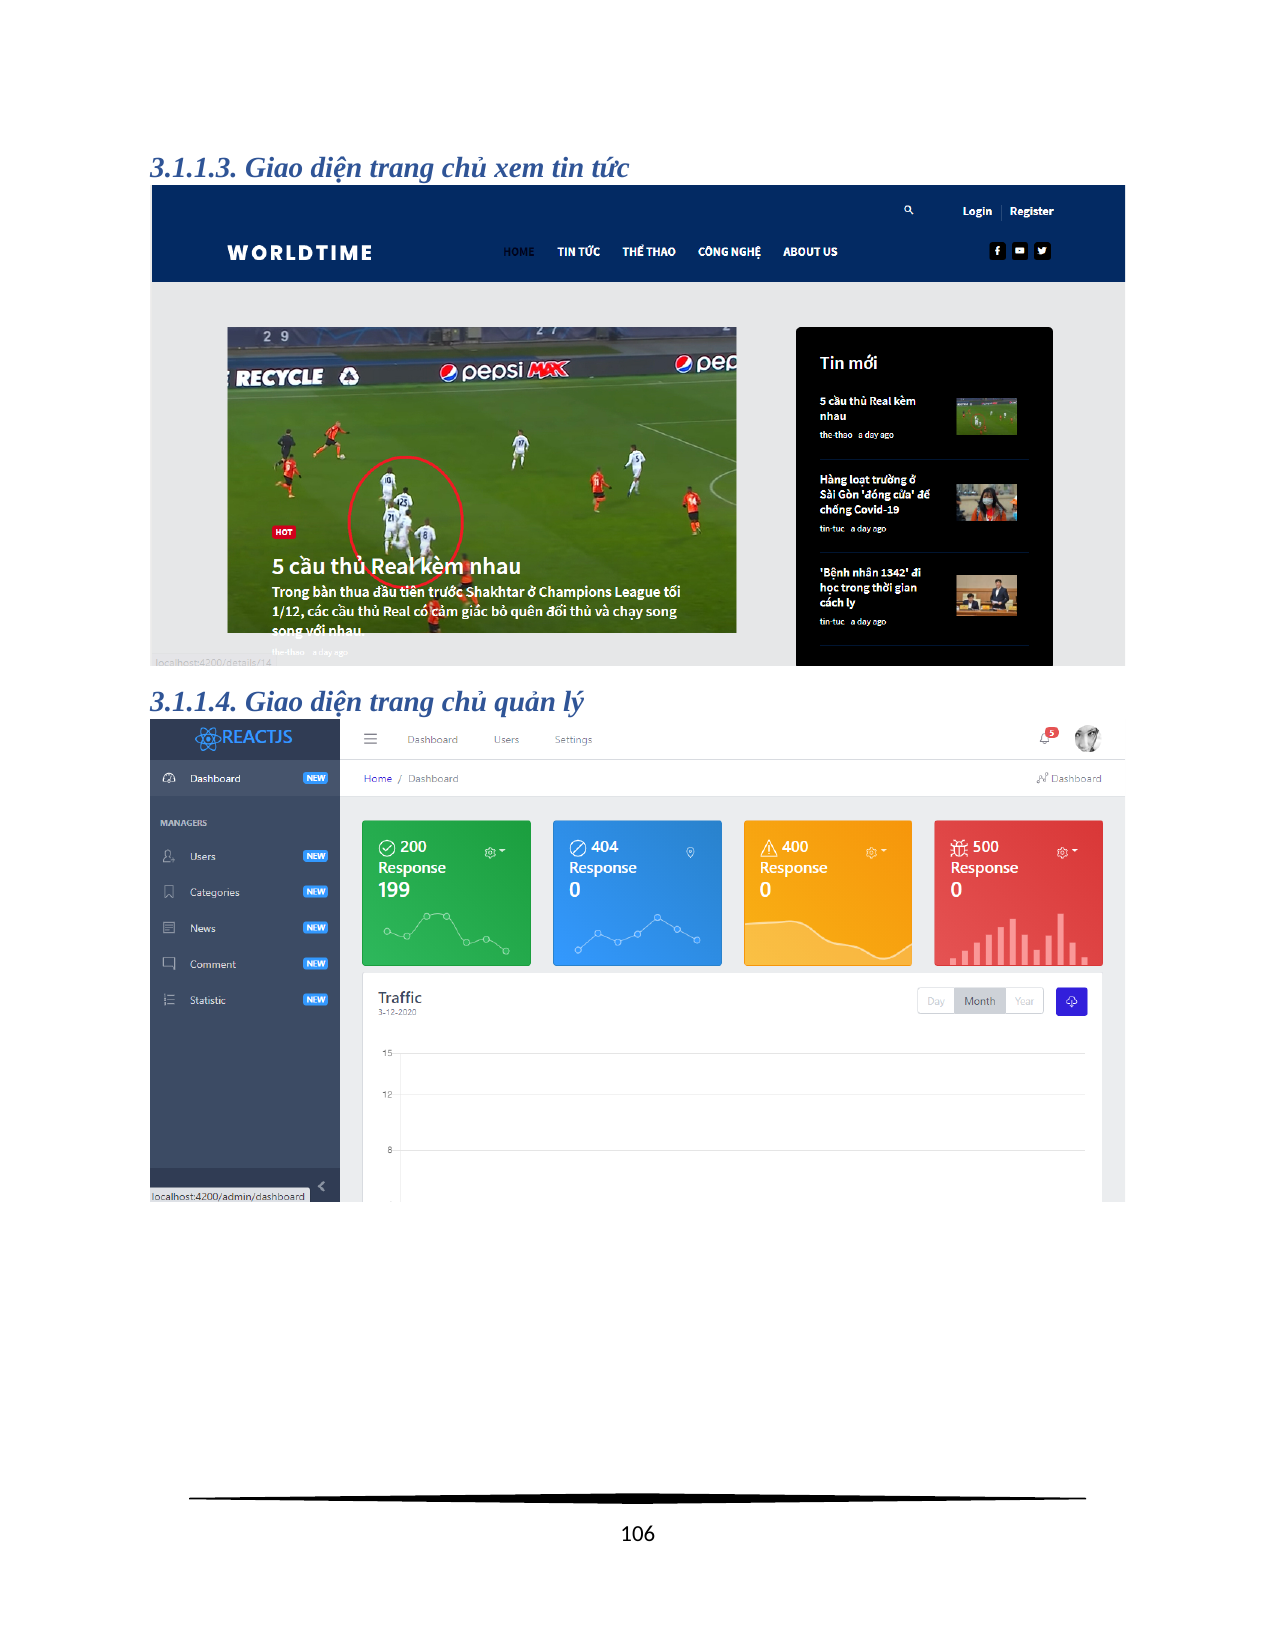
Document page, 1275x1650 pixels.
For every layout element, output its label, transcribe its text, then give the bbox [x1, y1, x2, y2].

picture [150, 719, 1125, 1202]
subtitle 3.1.1.3. Giao diện trang chủ xem tin tức [150, 150, 1125, 183]
picture [150, 185, 1125, 666]
subtitle 3.1.1.4. Giao diện trang chủ quản lý [150, 684, 1125, 717]
